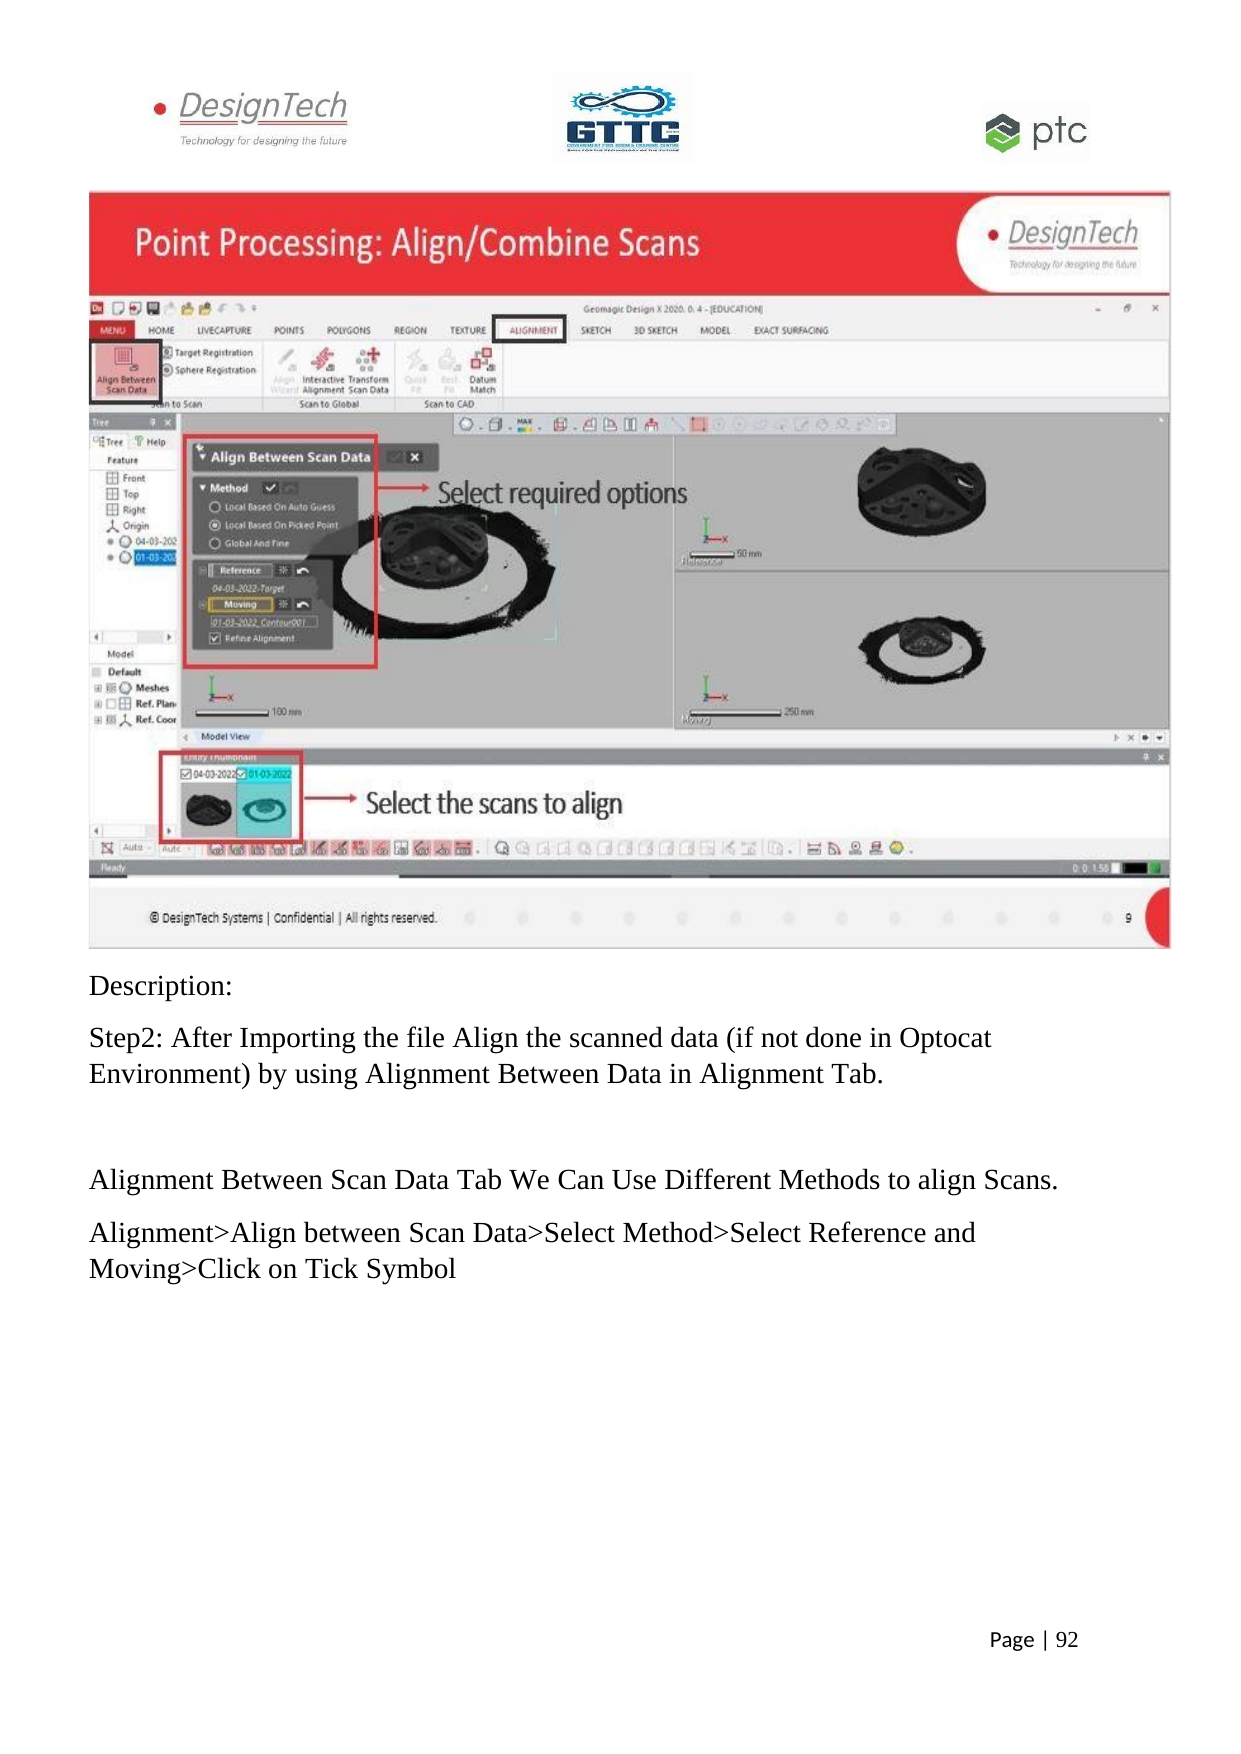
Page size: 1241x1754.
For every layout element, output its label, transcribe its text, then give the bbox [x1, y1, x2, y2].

picture [147, 85, 352, 152]
text Description: [89, 968, 1240, 1001]
picture [88, 190, 1172, 949]
text Alignment Between Scan Data Tab We Can Use Different Methods to align Scans. [89, 1162, 1240, 1196]
picture [980, 101, 1090, 164]
picture [552, 73, 695, 163]
text Step2: After Importing the file Align the scanned data (if not done in Optocat Environment) by using Alignment Between Data in Alignment Tab. [89, 1020, 993, 1090]
text Alignment>Align between Scan Data>Select Method>Select Reference and Moving>Click on Tick Symbol [89, 1215, 1049, 1284]
